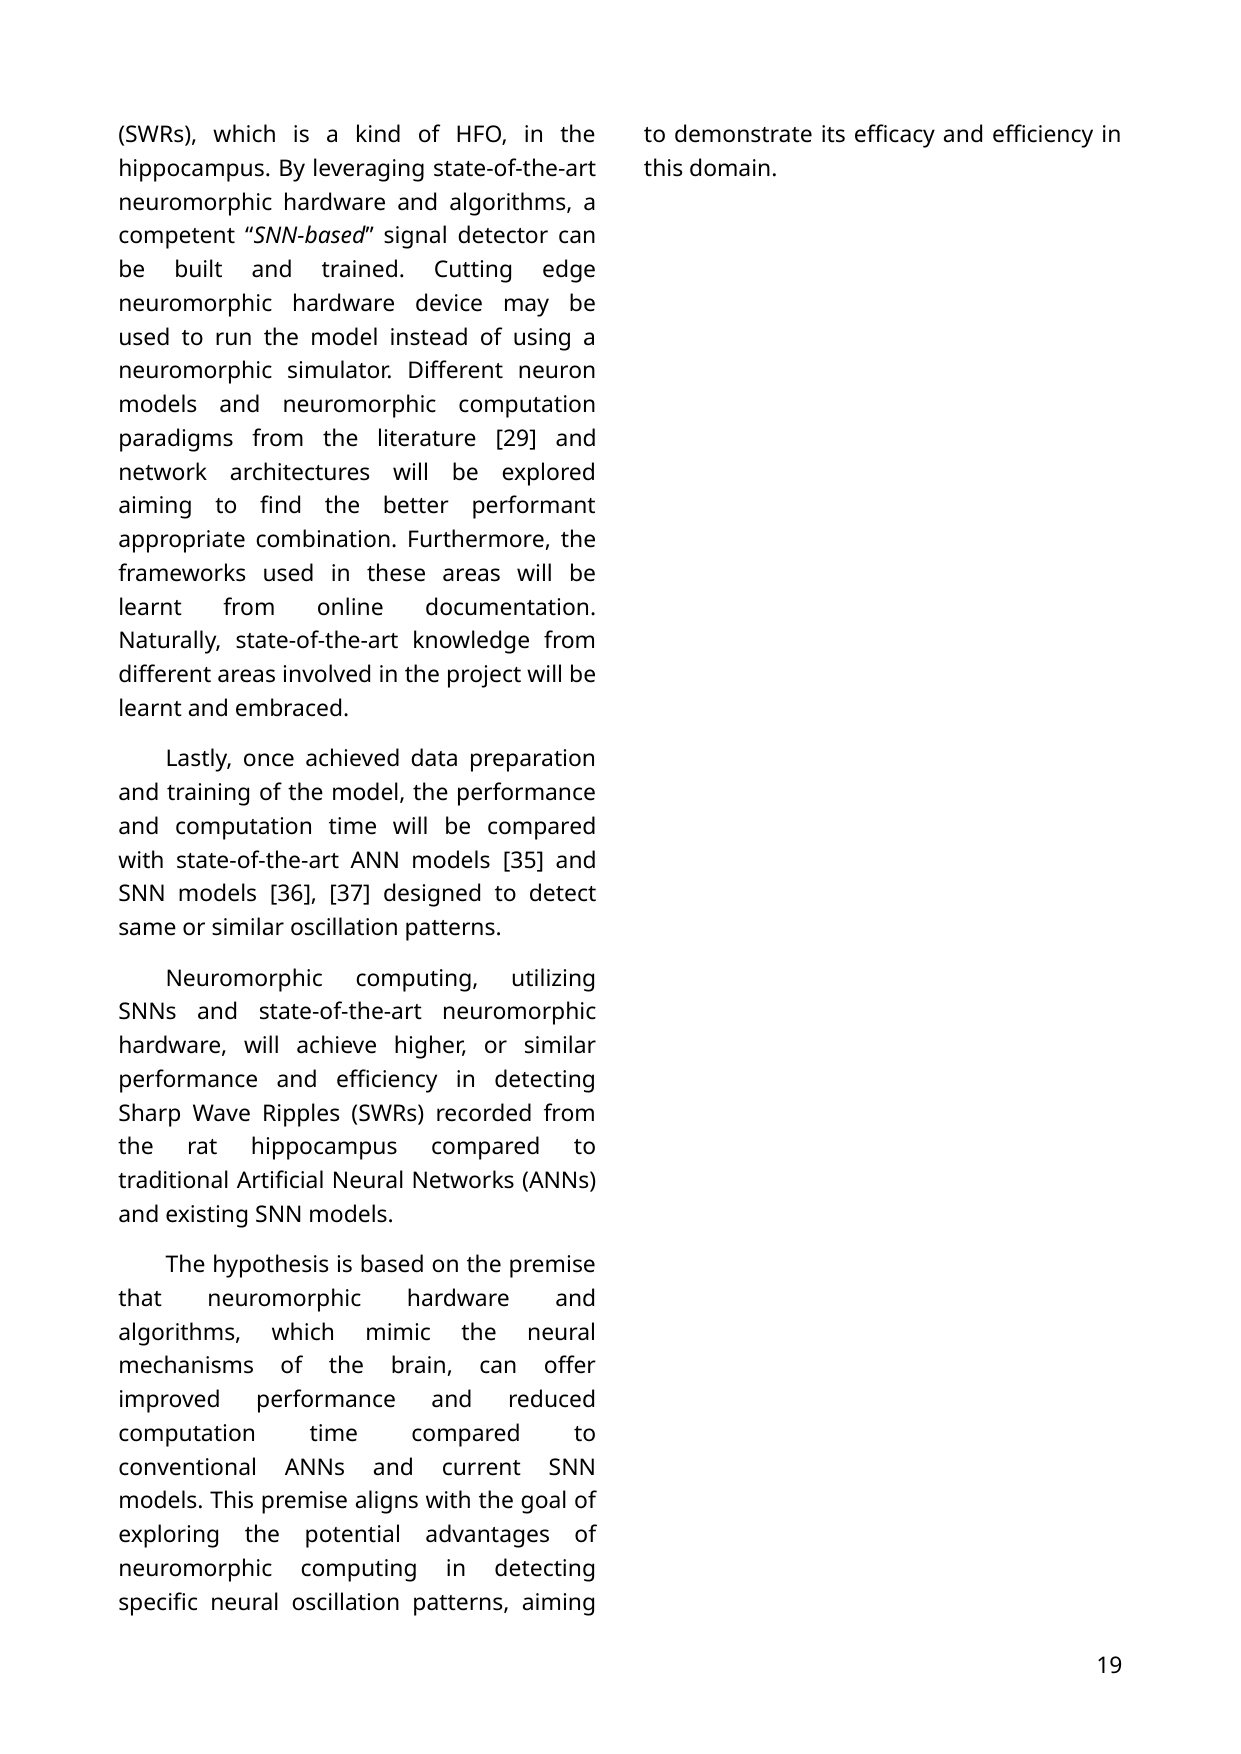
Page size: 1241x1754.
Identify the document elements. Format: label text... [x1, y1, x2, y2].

text The hypothesis is based on the premise that neuromorphic hardware and algorithms, which mimic the neural mechanisms of the brain, can offer improved performance and reduced computation time compared to conventional ANNs and current SNN models. This premise aligns with the goal of exploring the potential advantages of neuromorphic computing in detecting specific neural oscillation patterns, aiming to demonstrate its efficacy and efficiency in this domain. [118, 1248, 596, 1617]
text Lastly, once achieved data preparation and training of the model, the performance and computation time will be compared with state-of-the-art ANN models and SNN models designed to detect same or similar oscillation patterns. [118, 742, 596, 942]
text The hypothesis is based on the premise that neuromorphic hardware and algorithms, which mimic the neural mechanisms of the brain, can offer improved performance and reduced computation time compared to conventional ANNs and current SNN models. This premise aligns with the goal of exploring the potential advantages of neuromorphic computing in detecting specific neural oscillation patterns, aiming to demonstrate its efficacy and efficiency in this domain. [644, 118, 1122, 183]
text Neuromorphic computing, utilizing SNNs and state-of-the-art neuromorphic hardware, will achieve higher, or similar performance and efficiency in detecting Sharp Wave Ripples (SWRs) recorded from the rat hippocampus compared to traditional Artificial Neural Networks (ANNs) and existing SNN models. [118, 961, 596, 1229]
